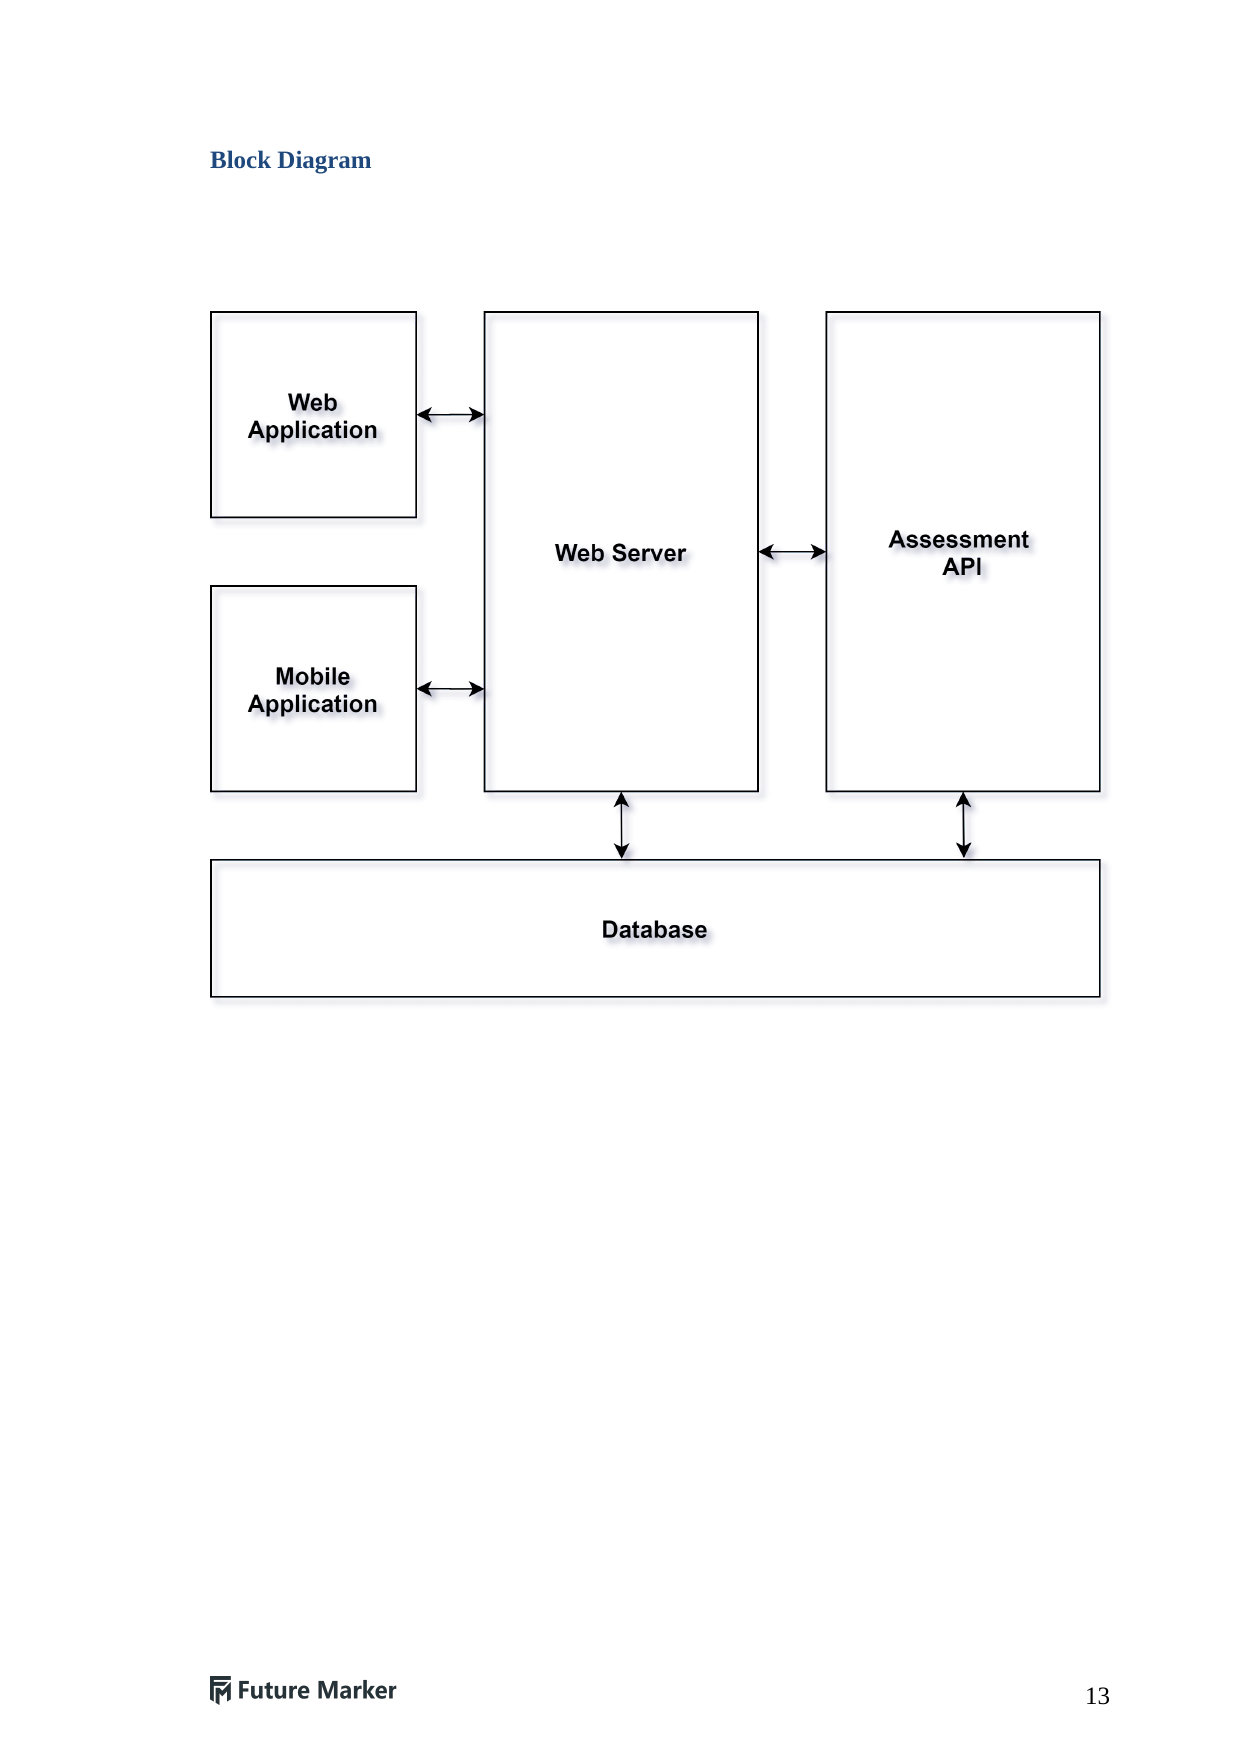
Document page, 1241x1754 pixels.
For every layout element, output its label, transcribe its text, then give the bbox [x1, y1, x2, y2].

subtitle Block Diagram [210, 145, 1120, 174]
picture [210, 311, 1121, 1018]
picture [210, 1676, 397, 1705]
